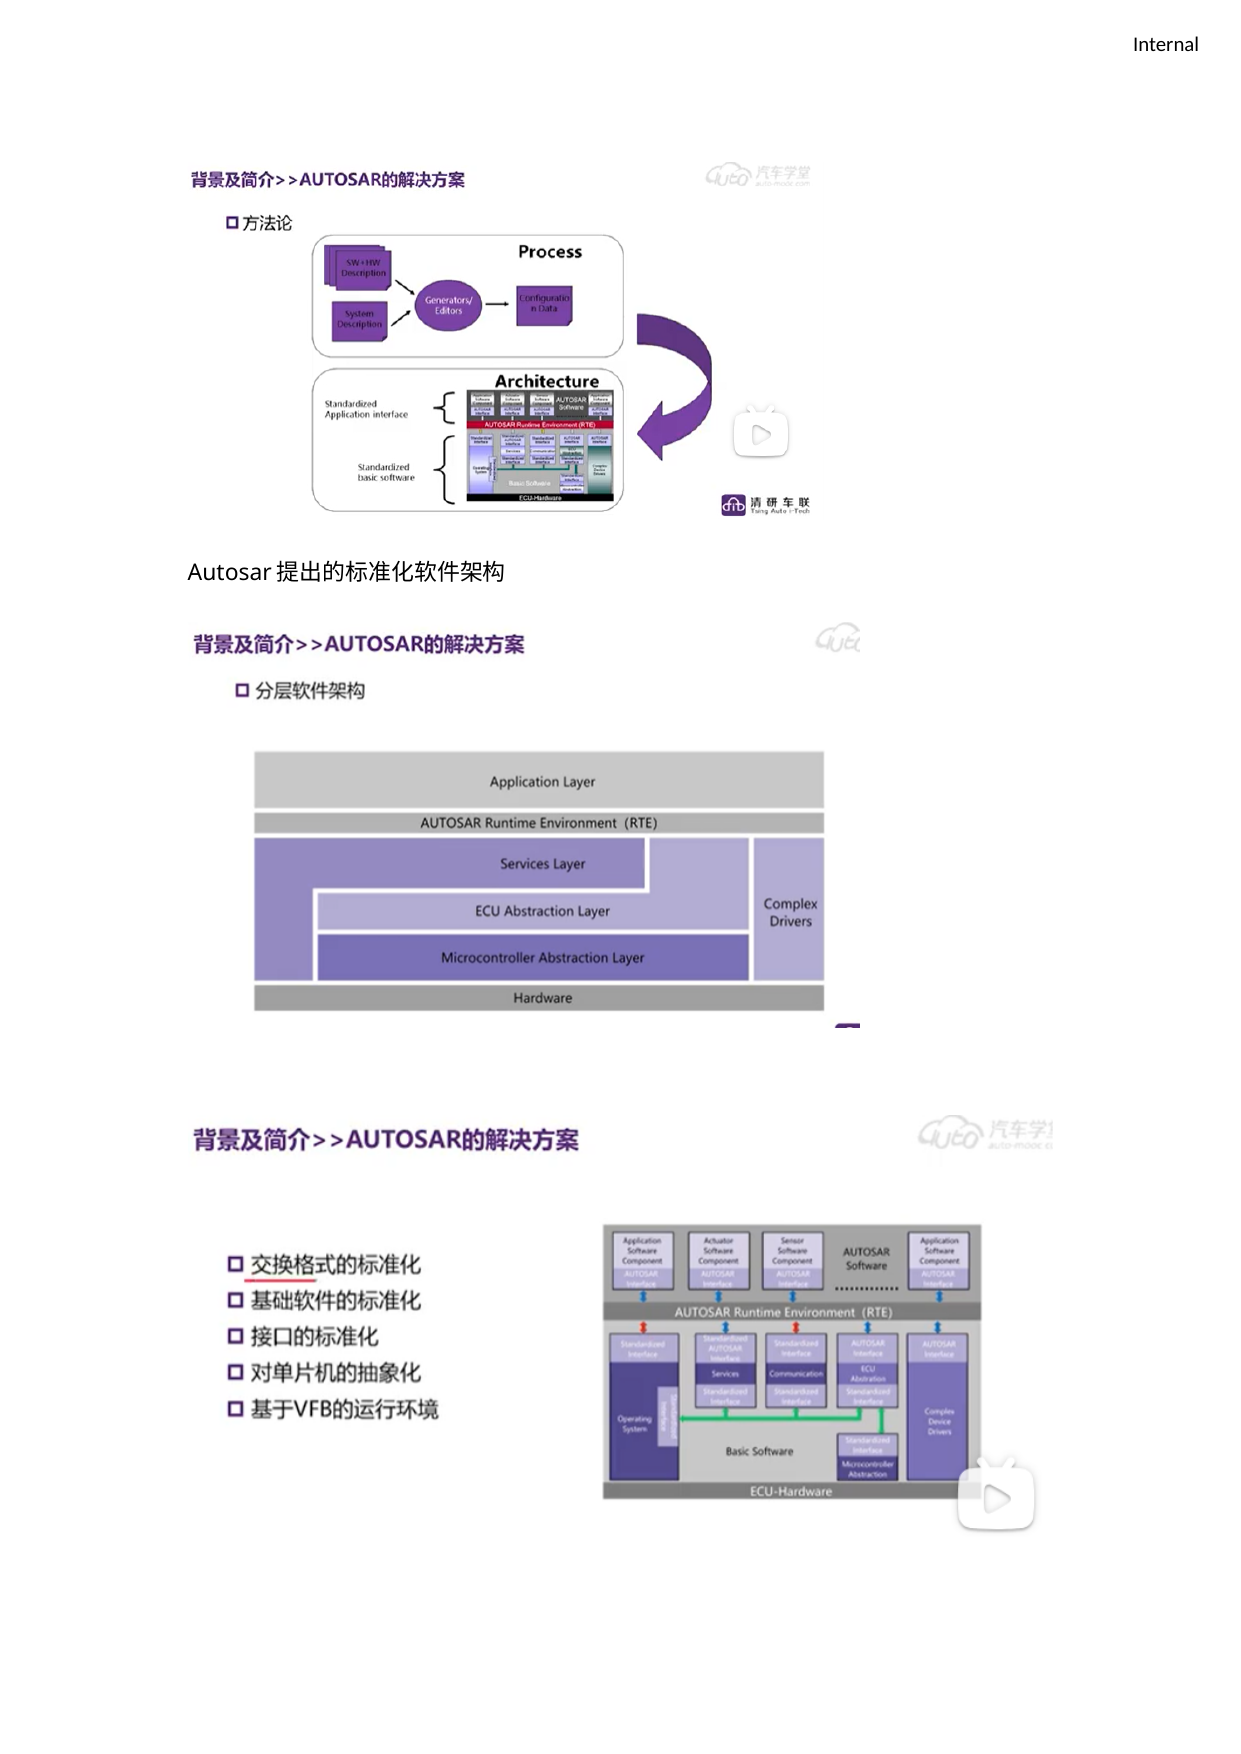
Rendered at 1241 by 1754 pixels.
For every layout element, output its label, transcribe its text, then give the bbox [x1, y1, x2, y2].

text Autosar提出的标准化软件架构 [187, 538, 1053, 603]
picture [187, 1115, 1053, 1554]
picture [187, 162, 824, 520]
picture [187, 622, 860, 1028]
